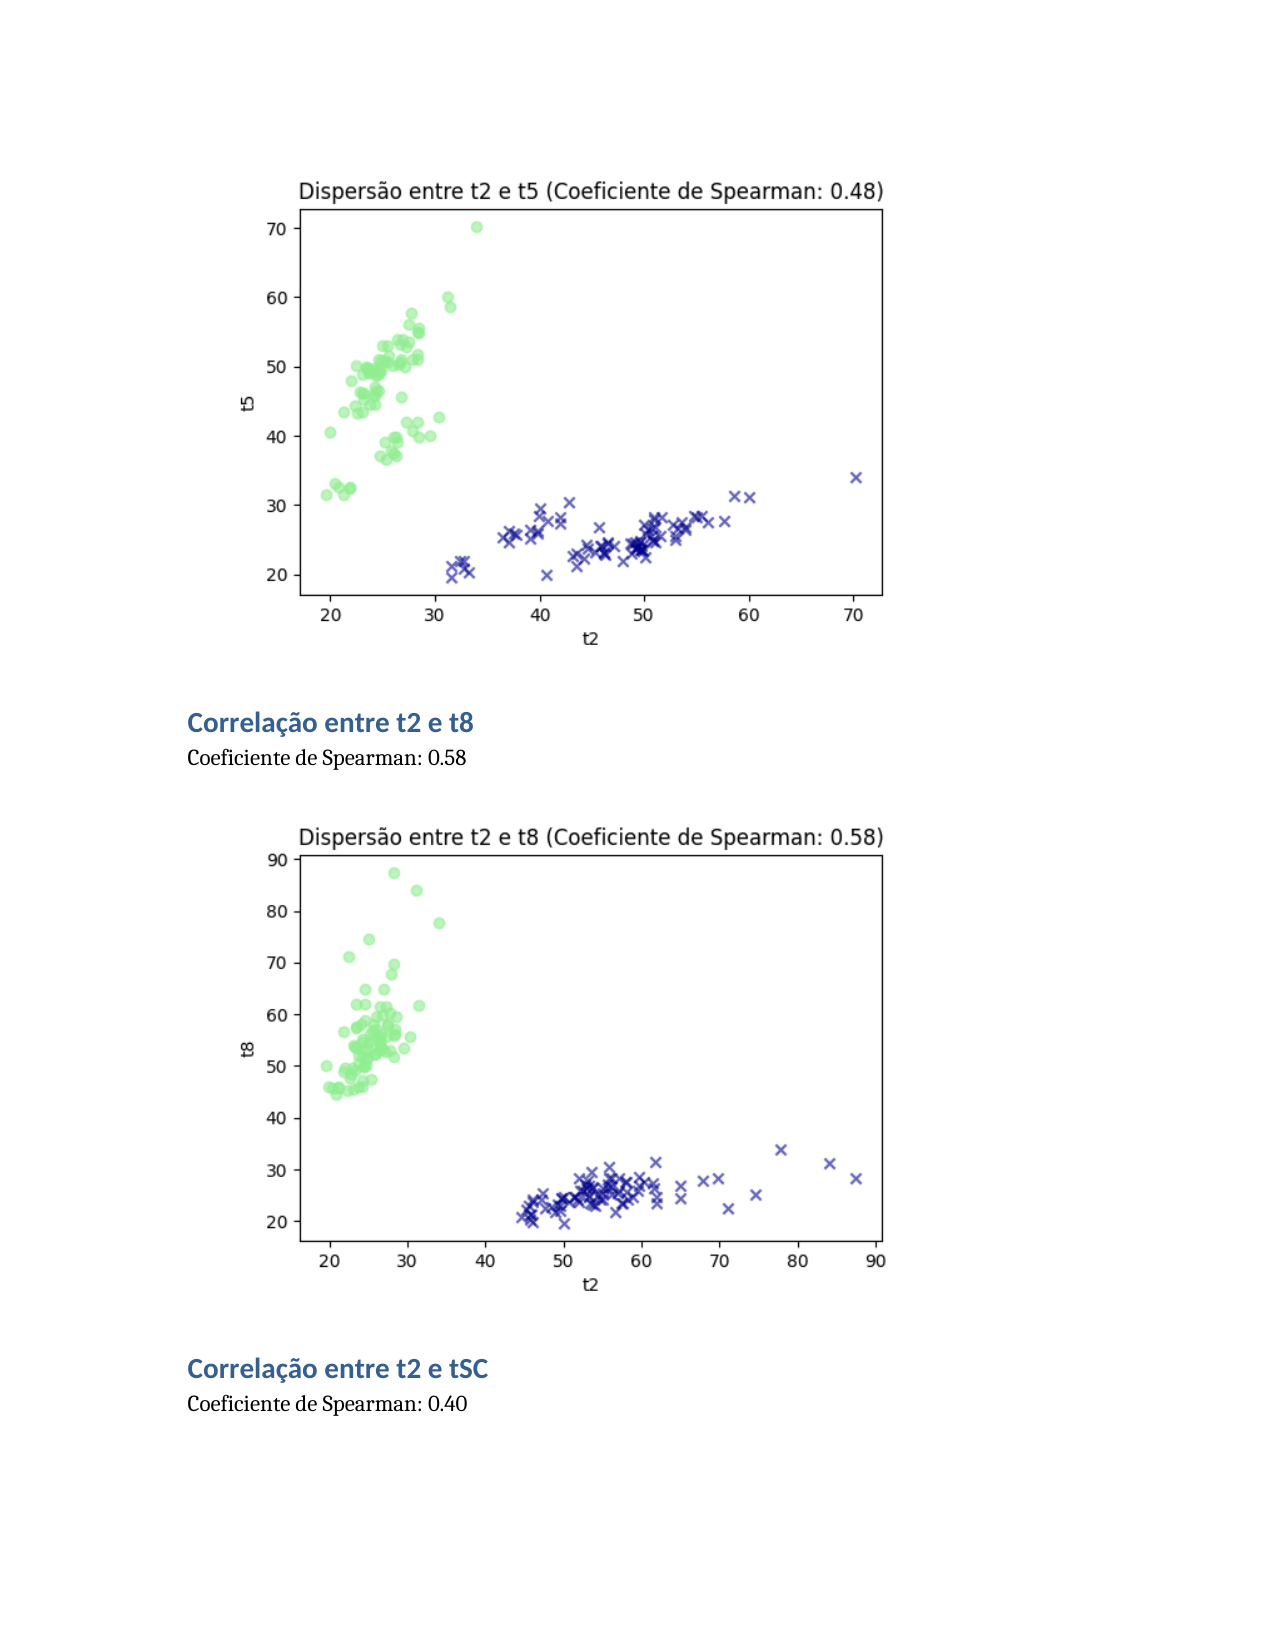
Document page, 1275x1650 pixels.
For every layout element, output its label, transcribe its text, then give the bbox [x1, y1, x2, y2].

subtitle Correlação entre t2 e t8 [187, 704, 1087, 739]
picture [206, 795, 957, 1296]
subtitle Correlação entre t2 e tSC [187, 1350, 1087, 1385]
picture [206, 150, 957, 650]
text Coeficiente de Spearman: 0.40 [187, 1391, 1087, 1417]
text Coeficiente de Spearman: 0.58 [187, 745, 1087, 771]
